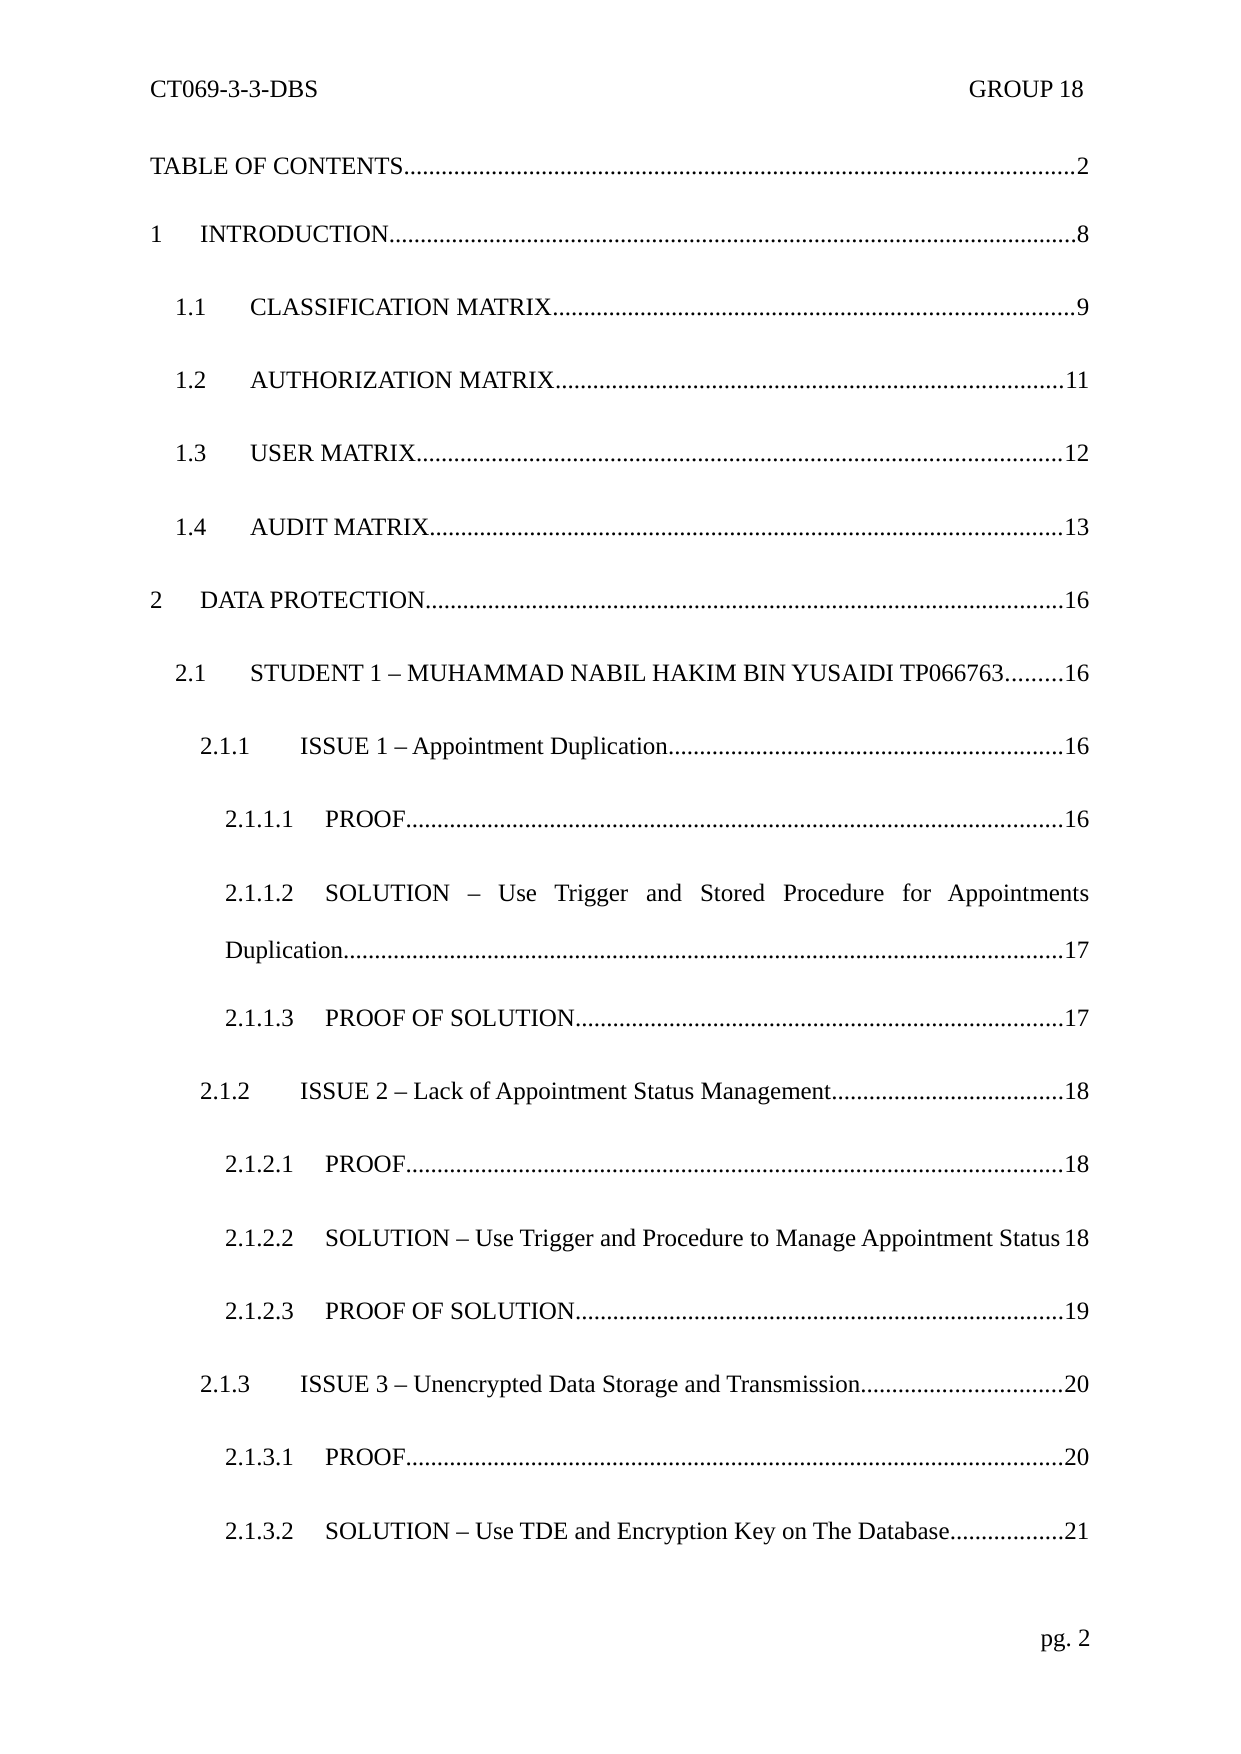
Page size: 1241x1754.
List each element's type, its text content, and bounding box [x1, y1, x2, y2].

text 1.2 AUTHORIZATION MATRIX 11 [175, 365, 1090, 394]
text 2.1.1 ISSUE 1 – Appointment Duplication 16 [200, 731, 1090, 760]
text TABLE OF CONTENTS 2 [150, 151, 1090, 179]
text 1.4 AUDIT MATRIX 13 [175, 512, 1090, 540]
text 1.3 USER MATRIX 12 [175, 438, 1090, 467]
text 2 DATA PROTECTION 16 [150, 585, 1090, 613]
text 1 INTRODUCTION 8 [150, 219, 1090, 247]
text 2.1.3 ISSUE 3 – Unencrypted Data Storage and Transmission 20 [200, 1369, 1090, 1398]
text 2.1 STUDENT 1 – MUHAMMAD NABIL HAKIM BIN YUSAIDI TP066763 16 [175, 658, 1090, 687]
text 2.1.2.3 PROOF OF SOLUTION 19 [225, 1296, 1090, 1325]
text 2.1.3.1 PROOF 20 [225, 1442, 1090, 1471]
text 2.1.1.3 PROOF OF SOLUTION 17 [225, 1003, 1090, 1032]
text 2.1.2.2 SOLUTION – Use Trigger and Procedure to Manage Appointment Status 18 [225, 1223, 1090, 1252]
text 2.1.3.2 SOLUTION – Use TDE and Encryption Key on The Database 21 [225, 1516, 1090, 1544]
text 2.1.2.1 PROOF 18 [225, 1149, 1090, 1178]
text 2.1.1.1 PROOF 16 [225, 804, 1090, 833]
text 2.1.1.2 SOLUTION – Use Trigger and Stored Procedure for Appointments Duplication 17 [225, 878, 1090, 964]
text 1.1 CLASSIFICATION MATRIX 9 [175, 292, 1090, 321]
text 2.1.2 ISSUE 2 – Lack of Appointment Status Management 18 [200, 1076, 1090, 1105]
